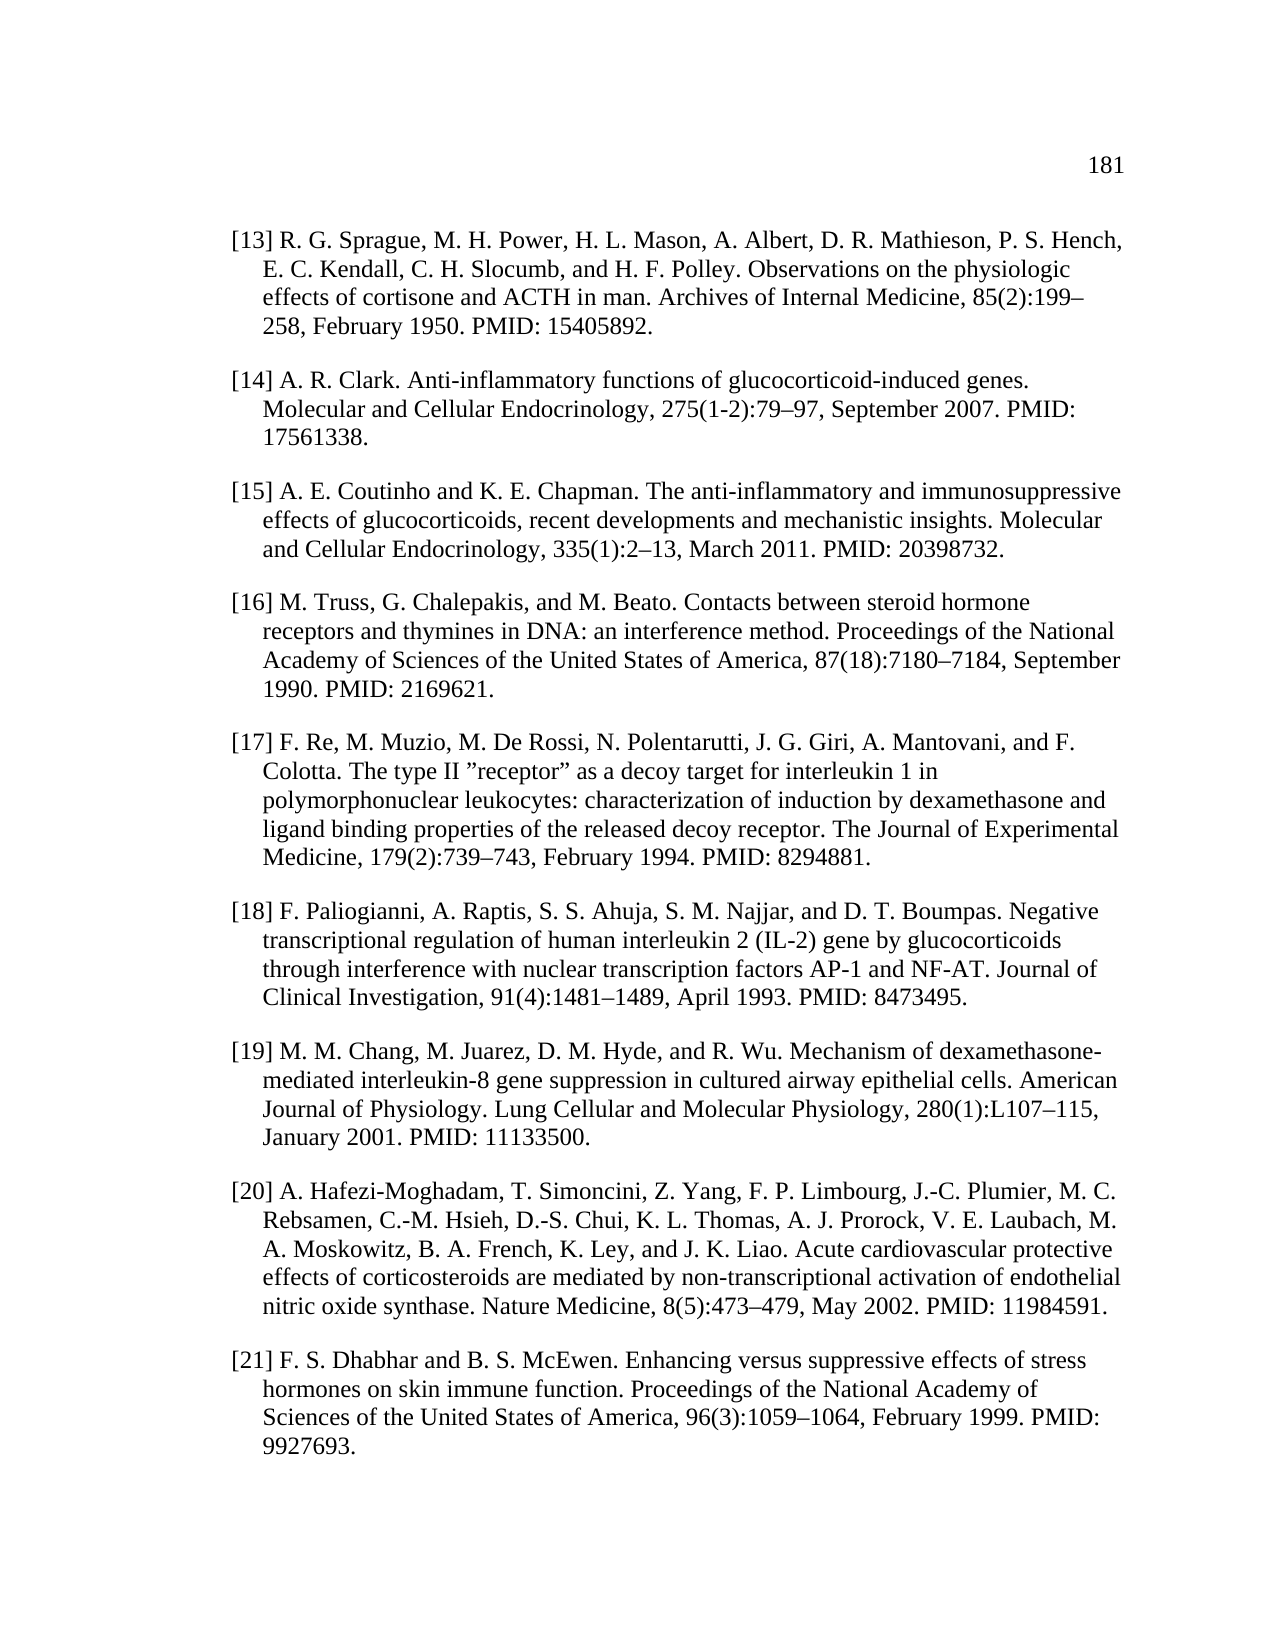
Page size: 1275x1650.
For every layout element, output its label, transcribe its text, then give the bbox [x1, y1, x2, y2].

text [19] M. M. Chang, M. Juarez, D. M. Hyde, and R. Wu. Mechanism of dexamethasone-mediated interleukin-8 gene suppression in cultured airway epithelial cells. American Journal of Physiology. Lung Cellular and Molecular Physiology, 280(1):L107–115, January 2001. PMID: 11133500. [225, 1036, 1125, 1151]
text [15] A. E. Coutinho and K. E. Chapman. The anti-inflammatory and immunosuppressive effects of glucocorticoids, recent developments and mechanistic insights. Molecular and Cellular Endocrinology, 335(1):2–13, March 2011. PMID: 20398732. [225, 476, 1125, 562]
text [13] R. G. Sprague, M. H. Power, H. L. Mason, A. Albert, D. R. Mathieson, P. S. Hench, E. C. Kendall, C. H. Slocumb, and H. F. Polley. Observations on the physiologic effects of cortisone and ACTH in man. Archives of Internal Medicine, 85(2):199–258, February 1950. PMID: 15405892. [225, 225, 1125, 340]
text [20] A. Hafezi-Moghadam, T. Simoncini, Z. Yang, F. P. Limbourg, J.-C. Plumier, M. C. Rebsamen, C.-M. Hsieh, D.-S. Chui, K. L. Thomas, A. J. Prorock, V. E. Laubach, M. A. Moskowitz, B. A. French, K. Ley, and J. K. Liao. Acute cardiovascular protective effects of corticosteroids are mediated by non-transcriptional activation of endothelial nitric oxide synthase. Nature Medicine, 8(5):473–479, May 2002. PMID: 11984591. [225, 1176, 1125, 1320]
text [16] M. Truss, G. Chalepakis, and M. Beato. Contacts between steroid hormone receptors and thymines in DNA: an interference method. Proceedings of the National Academy of Sciences of the United States of America, 87(18):7180–7184, September 1990. PMID: 2169621. [225, 587, 1125, 702]
text [21] F. S. Dhabhar and B. S. McEwen. Enhancing versus suppressive effects of stress hormones on skin immune function. Proceedings of the National Academy of Sciences of the United States of America, 96(3):1059–1064, February 1999. PMID: 9927693. [225, 1345, 1125, 1460]
text [17] F. Re, M. Muzio, M. De Rossi, N. Polentarutti, J. G. Giri, A. Mantovani, and F. Colotta. The type II ”receptor” as a decoy target for interleukin 1 in polymorphonuclear leukocytes: characterization of induction by dexamethasone and ligand binding properties of the released decoy receptor. The Journal of Experimental Medicine, 179(2):739–743, February 1994. PMID: 8294881. [225, 727, 1125, 871]
text [18] F. Paliogianni, A. Raptis, S. S. Ahuja, S. M. Najjar, and D. T. Boumpas. Negative transcriptional regulation of human interleukin 2 (IL-2) gene by glucocorticoids through interference with nuclear transcription factors AP-1 and NF-AT. Journal of Clinical Investigation, 91(4):1481–1489, April 1993. PMID: 8473495. [225, 896, 1125, 1011]
text [14] A. R. Clark. Anti-inflammatory functions of glucocorticoid-induced genes. Molecular and Cellular Endocrinology, 275(1-2):79–97, September 2007. PMID: 17561338. [225, 365, 1125, 451]
